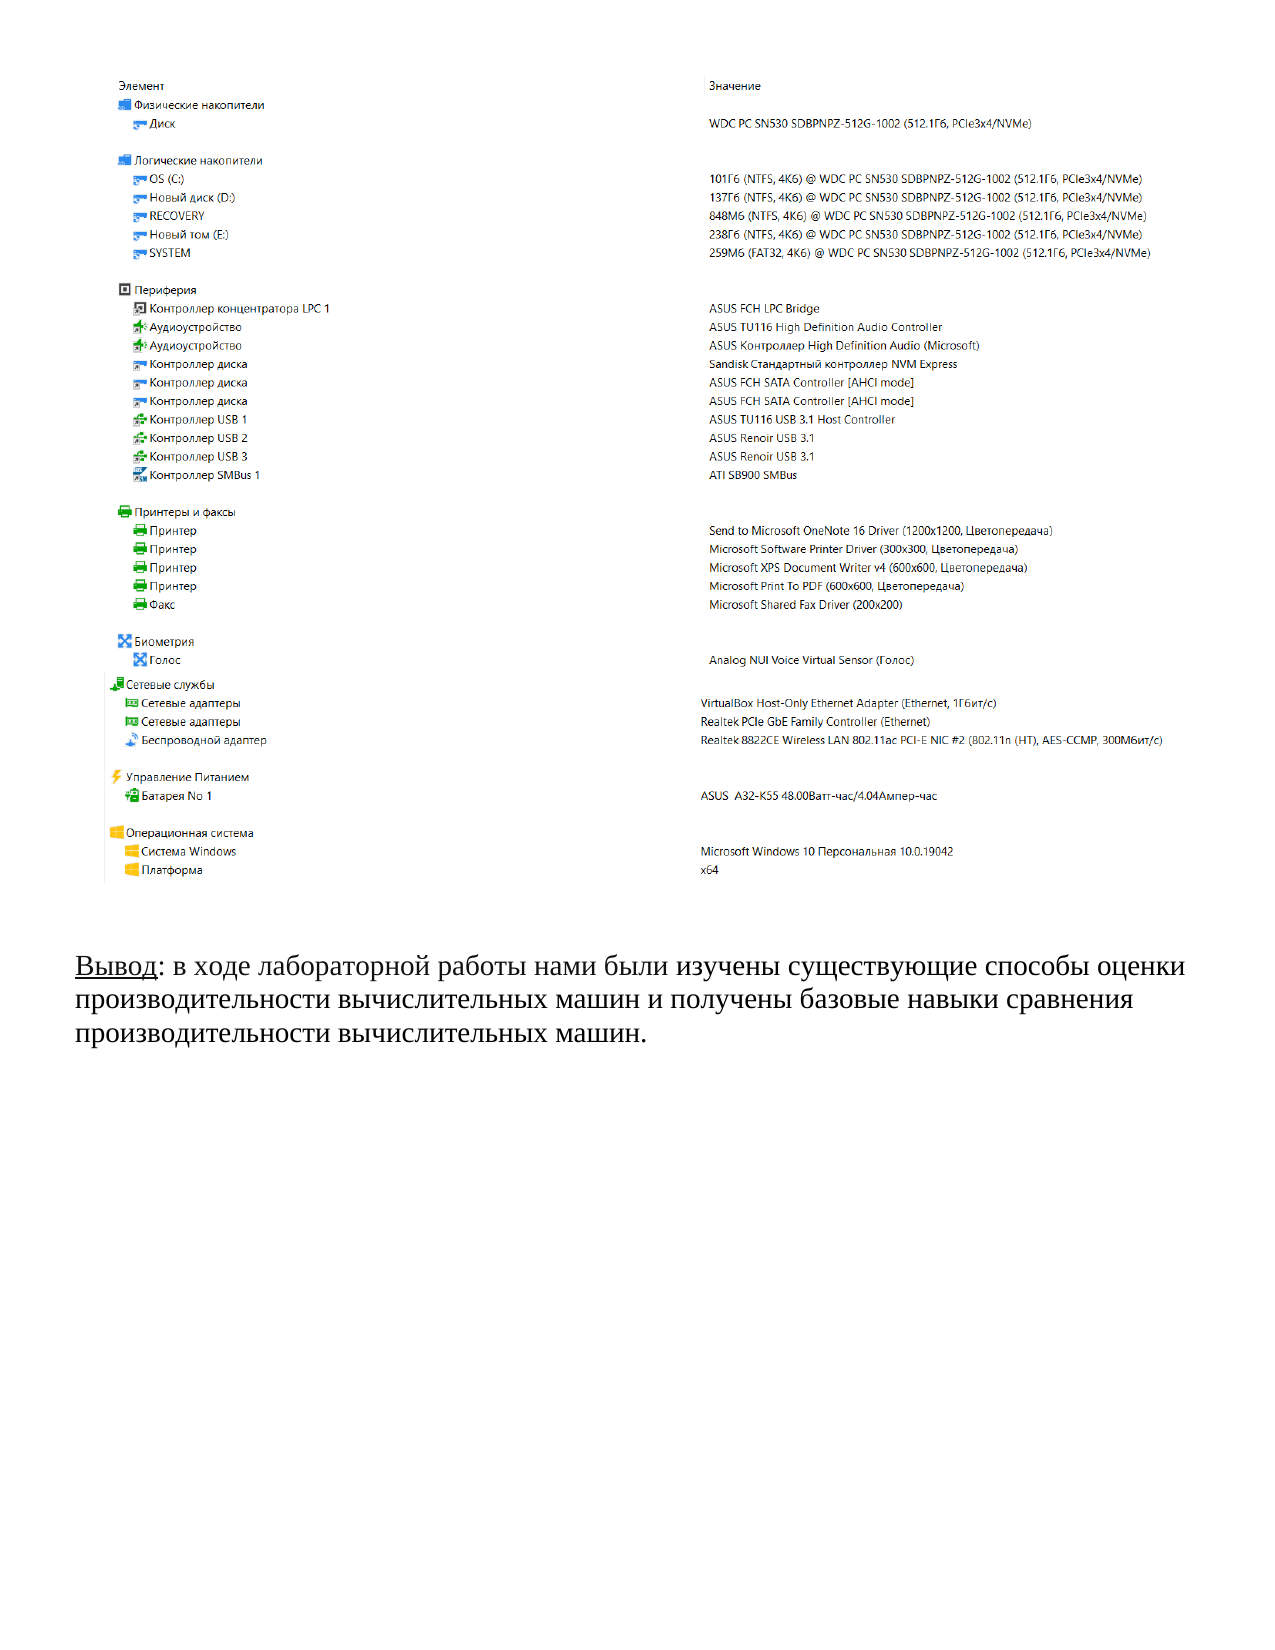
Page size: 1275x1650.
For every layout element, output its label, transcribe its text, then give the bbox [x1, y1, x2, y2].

text Вывод: в ходе лабораторной работы нами были изучены существующие способы оценки производительности вычислительных машин и получены базовые навыки сравнения производительности вычислительных машин. [75, 948, 1200, 1048]
picture [104, 75, 1171, 883]
